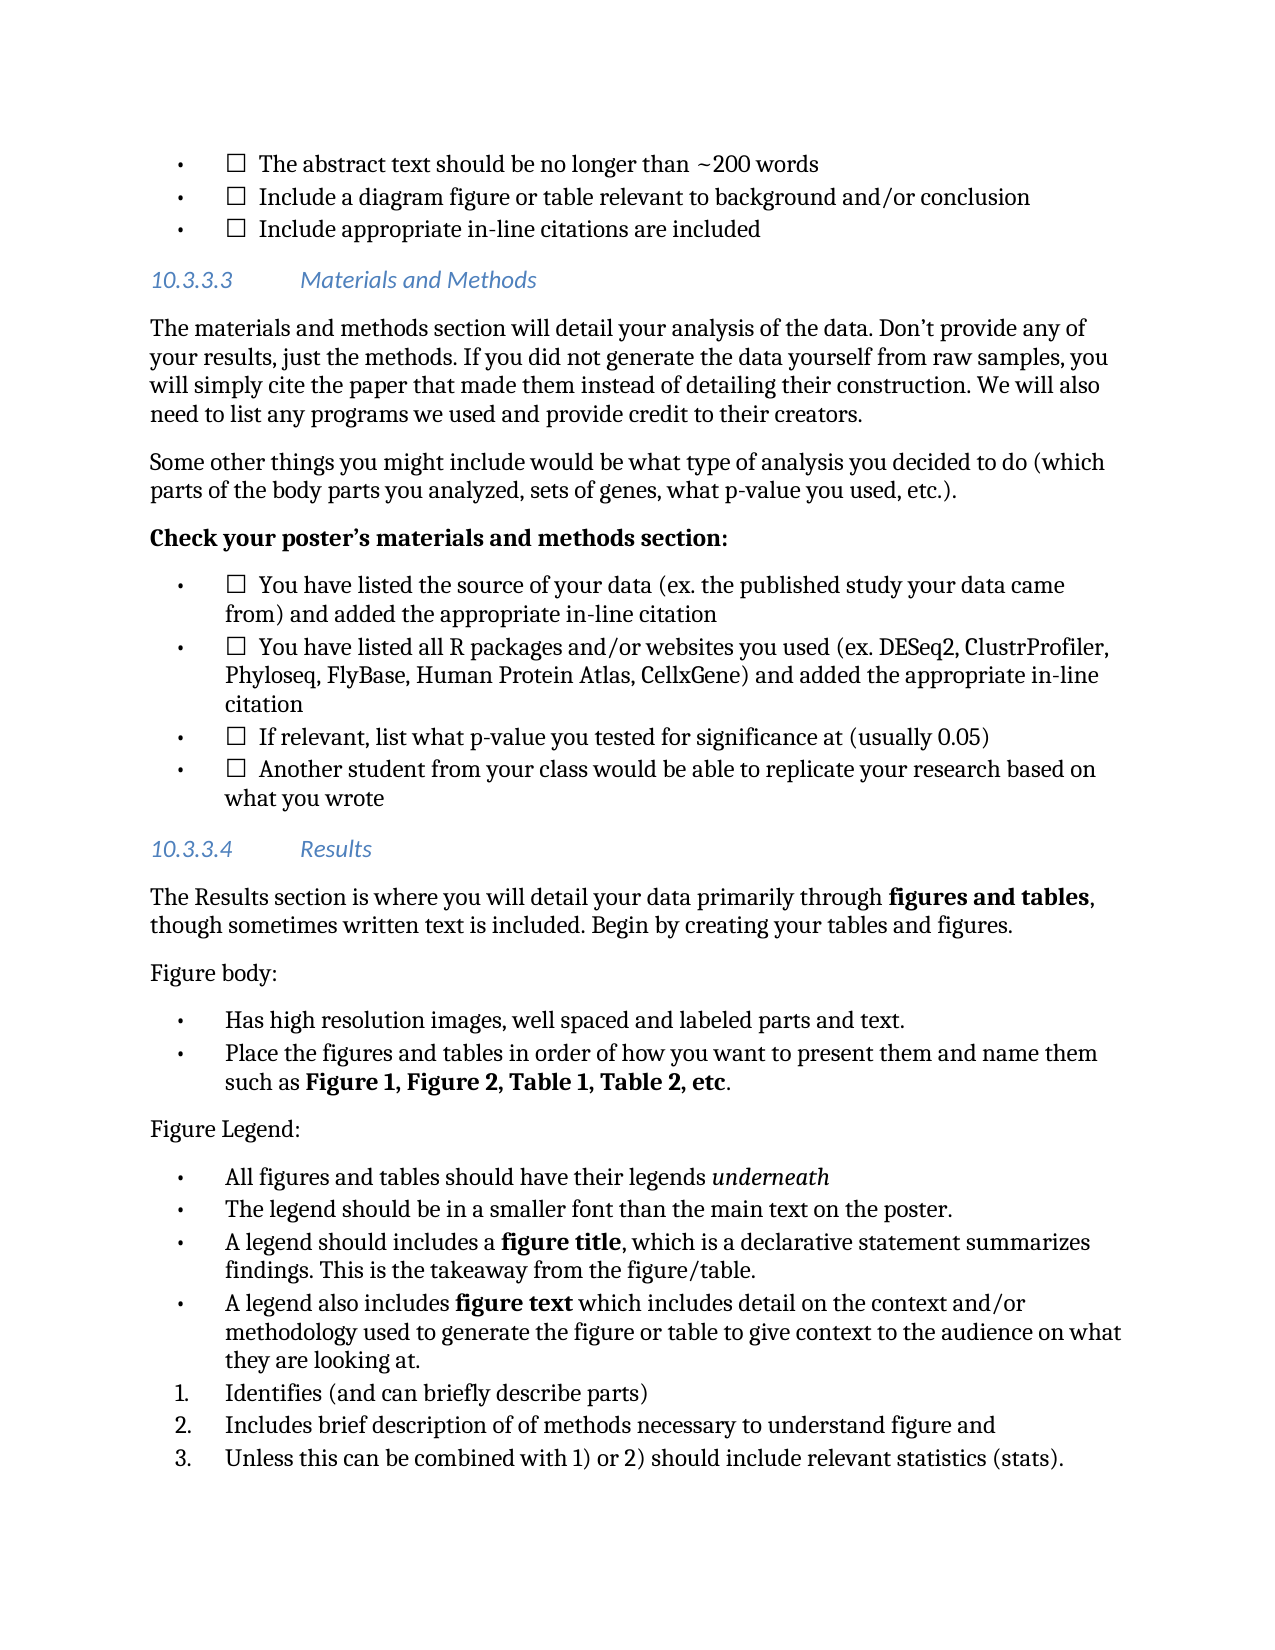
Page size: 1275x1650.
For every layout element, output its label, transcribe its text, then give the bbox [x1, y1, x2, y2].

list A legend should includes a figure title, which is a declarative statement summarizes findings. This is the takeaway from the figure/table. [175, 1228, 1125, 1285]
text Check your poster’s materials and methods section: [150, 524, 1125, 553]
list ☐ You have listed all R packages and/or websites you used (ex. DESeq2, ClustrProfiler, Phyloseq, FlyBase, Human Protein Atlas, CellxGene) and added the appropriate in-line citation [175, 633, 1125, 719]
list Place the figures and tables in order of how you want to present them and name them such as Figure 1, Figure 2, Table 1, Table 2, etc. [175, 1039, 1125, 1096]
list Unless this can be combined with 1) or 2) should include relevant statistics (stats). [175, 1444, 1125, 1473]
list The legend should be in a smaller font than the main text on the poster. [175, 1195, 1125, 1224]
subtitle 10.3.3.3 Materials and Methods [150, 264, 1125, 295]
list A legend also includes figure text which includes detail on the context and/or methodology used to generate the figure or table to give context to the audience on what they are looking at. [175, 1289, 1125, 1375]
text The Results section is where you will detail your data primarily through figures and tables, though sometimes written text is included. Begin by creating your tables and figures. [150, 883, 1125, 940]
text The materials and methods section will detail your analysis of the data. Don’t provide any of your results, just the methods. If you did not generate the data yourself from raw samples, you will simply cite the paper that made them instead of detailing their construction. We will also need to list any programs we used and provide credit to their creators. [150, 314, 1125, 429]
list ☐ You have listed the source of your data (ex. the published study your data came from) and added the appropriate in-line citation [175, 571, 1125, 629]
text Figure body: [150, 959, 1125, 988]
list ☐ Another student from your class would be able to replicate your research based on what you wrote [175, 755, 1125, 813]
list Identifies (and can briefly describe parts) [175, 1379, 1125, 1408]
list ☐ If relevant, list what p-value you tested for significance at (usually 0.05) [175, 723, 1125, 751]
list ☐ Include appropriate in-line citations are included [175, 215, 1125, 244]
list Has high resolution images, well spaced and labeled parts and text. [175, 1006, 1125, 1035]
text Some other things you might include would be what type of analysis you decided to do (which parts of the body parts you analyzed, sets of genes, what p-value you used, etc.). [150, 448, 1125, 505]
subtitle 10.3.3.4 Results [150, 833, 1125, 864]
list Includes brief description of of methods necessary to understand figure and [175, 1411, 1125, 1440]
list ☐ The abstract text should be no longer than ~200 words [175, 150, 1125, 179]
list All figures and tables should have their legends underneath [175, 1163, 1125, 1191]
list ☐ Include a diagram figure or table relevant to background and/or conclusion [175, 182, 1125, 211]
text Figure Legend: [150, 1115, 1125, 1144]
